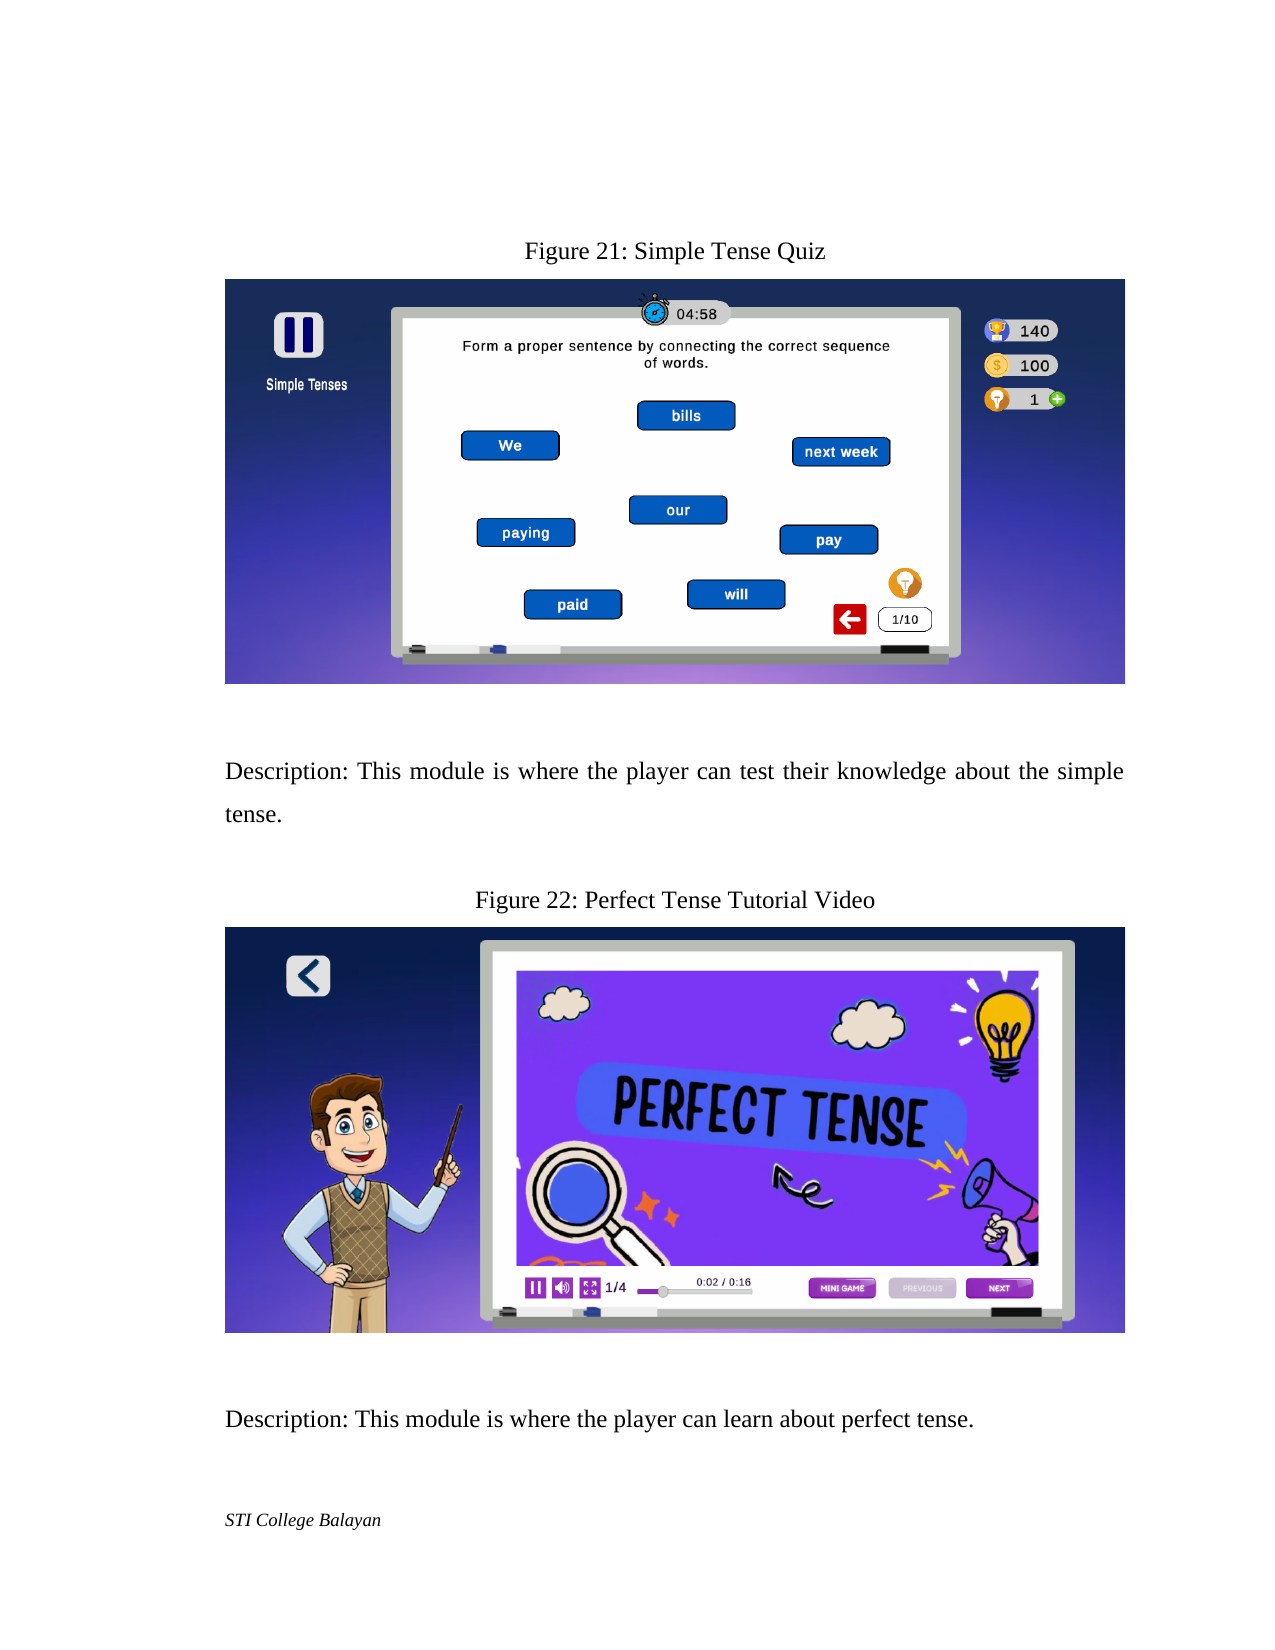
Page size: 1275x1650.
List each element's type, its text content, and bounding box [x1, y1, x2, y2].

picture [225, 279, 1125, 684]
text Description: This module is where the player can test their knowledge about the simple tense. [225, 756, 1125, 828]
text Figure 22: Perfect Tense Tutorial Video [225, 885, 1125, 914]
picture [225, 927, 1125, 1333]
text Figure 21: Simple Tense Quiz [225, 236, 1125, 265]
text Description: This module is where the player can learn about perfect tense. [225, 1404, 1125, 1433]
